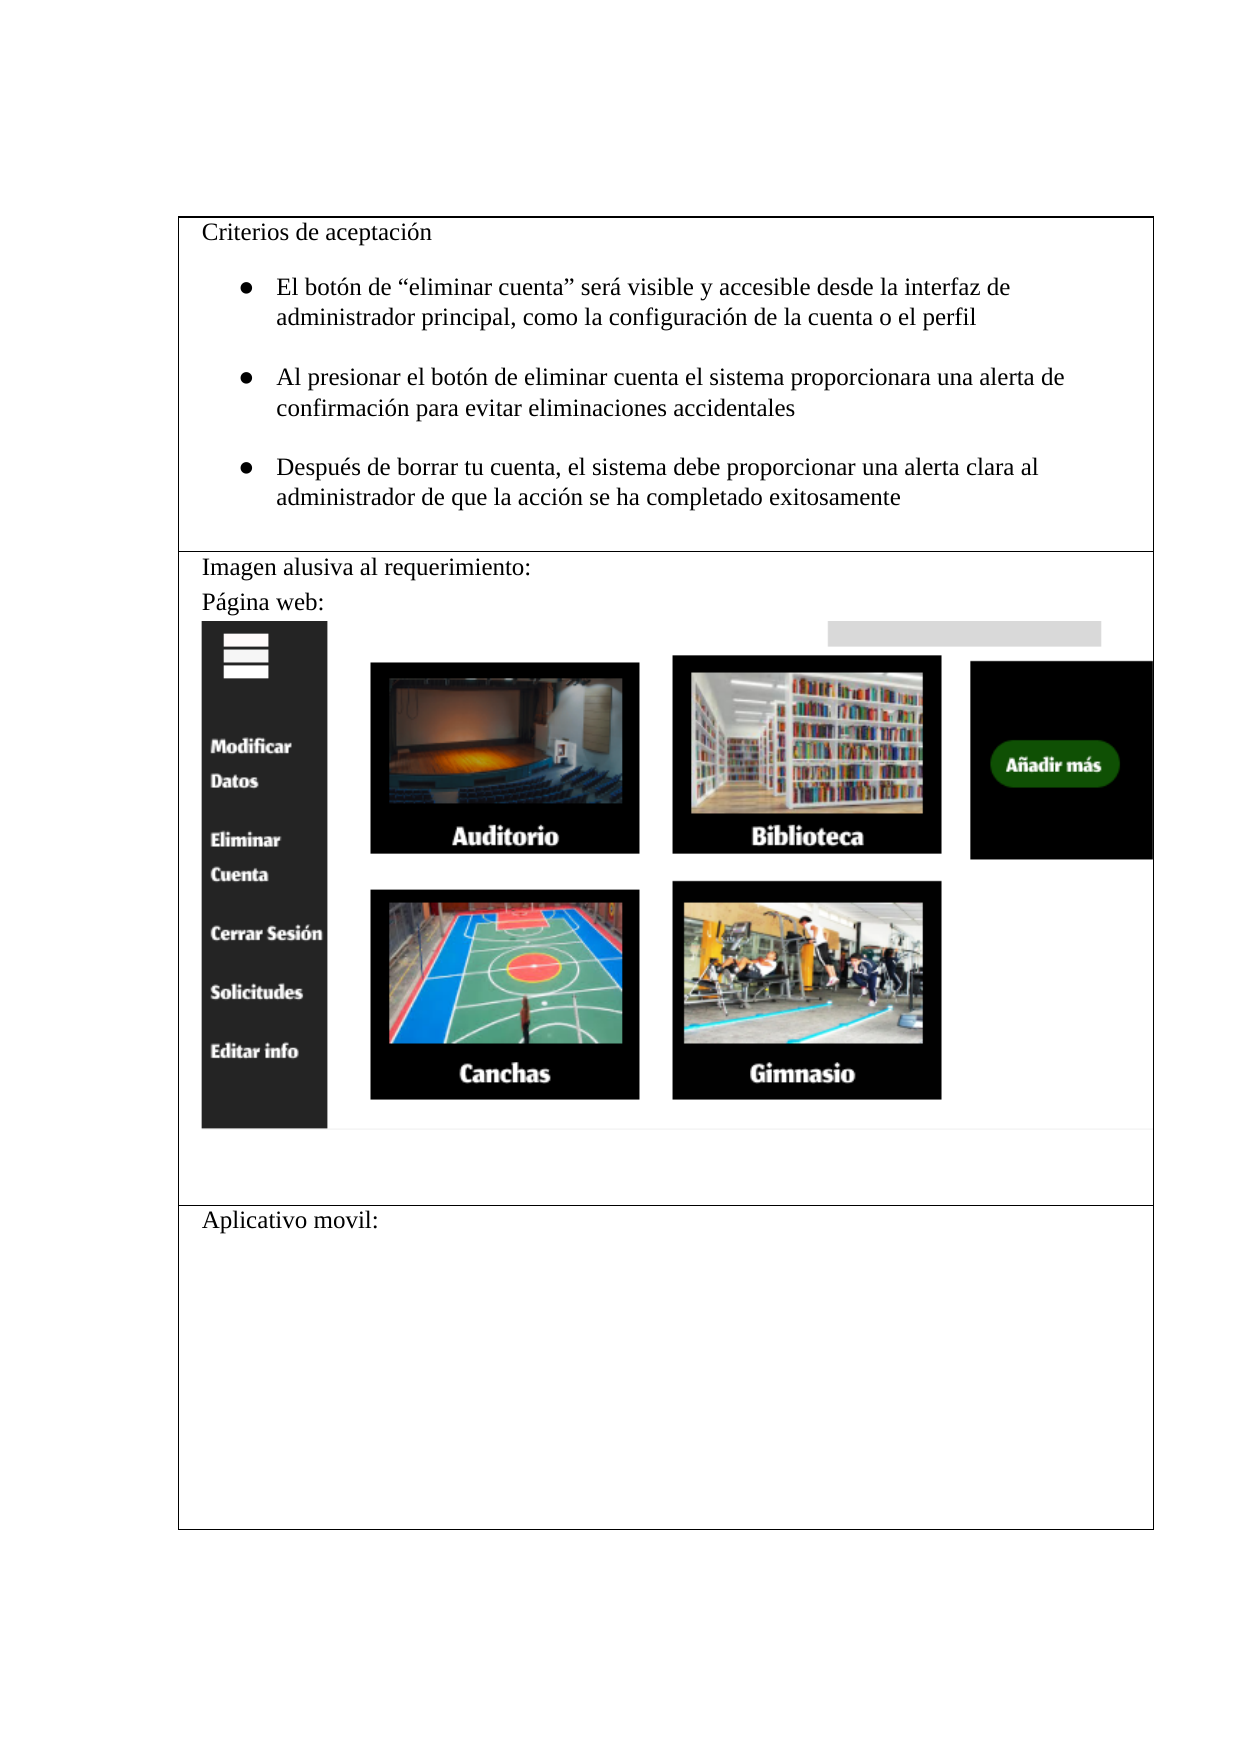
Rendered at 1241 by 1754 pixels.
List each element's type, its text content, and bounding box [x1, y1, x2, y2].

table_cell Imagen alusiva al requerimiento: Página web: [179, 552, 1153, 1204]
table_header Criterios de aceptación El botón de “eliminar cuenta” será visible y accesible desde la interfaz de administrador principal, como la configuración de la cuenta o el perfil Al presionar el botón de eliminar cuenta el sistema proporcionara una alerta de confirmación para evitar eliminaciones accidentales Después de borrar tu cuenta, el sistema debe proporcionar una alerta clara al administrador de que la acción se ha completado exitosamente [179, 218, 1153, 551]
table_cell Aplicativo movil: [179, 1206, 1153, 1528]
picture [201, 621, 1153, 1130]
